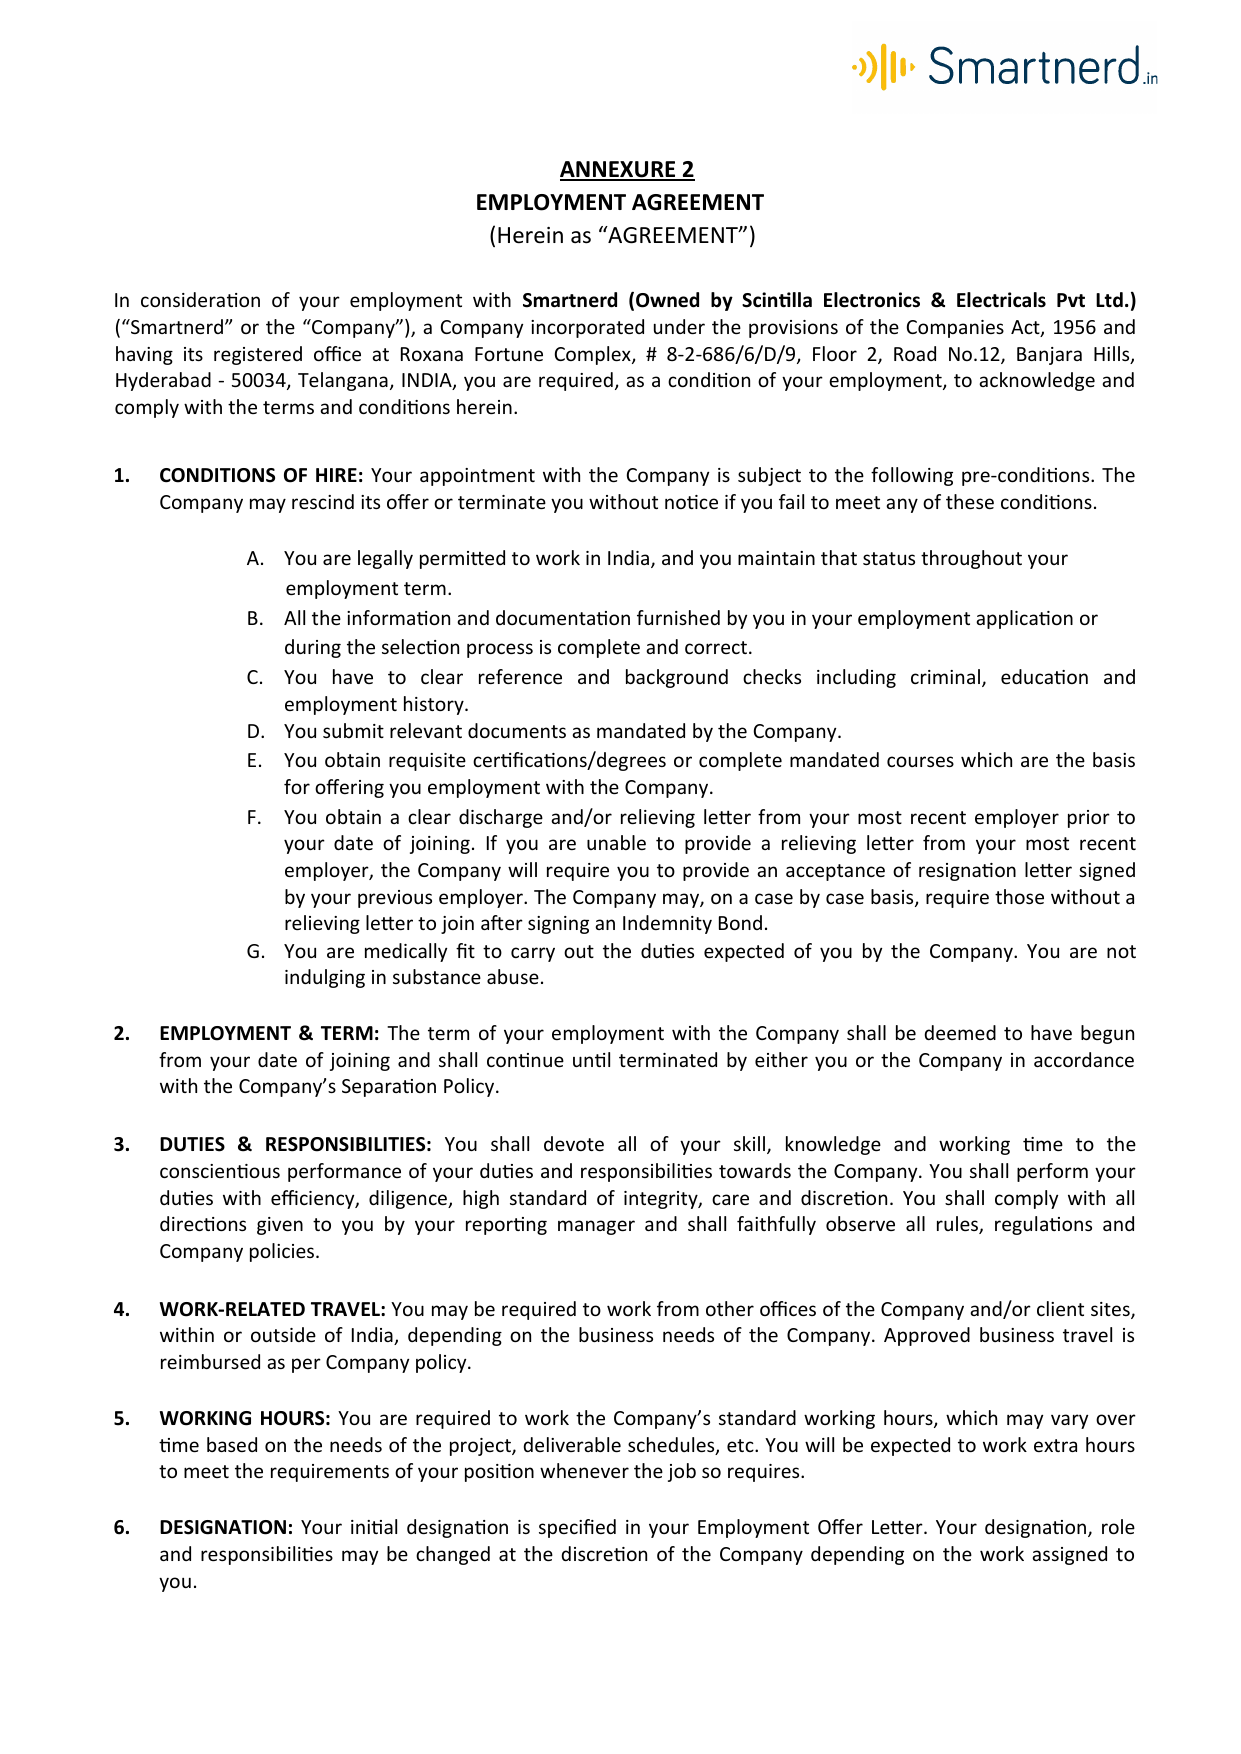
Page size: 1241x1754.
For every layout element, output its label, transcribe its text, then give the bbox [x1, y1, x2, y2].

text during the selection process is complete and correct. [254, 633, 1138, 660]
list You are medically fit to carry out the duties expected of you by the Company. You are not indulging in substance abuse. [246, 937, 1138, 990]
list DUTIES & RESPONSIBILITIES: You shall devote all of your skill, knowledge and working time to the conscientious performance of your duties and responsibilities towards the Company. You shall perform your duties with efficiency, diligence, high standard of integrity, care and discretion. You shall comply with all directions given to you by your reporting manager and shall faithfully observe all rules, regulations and Company policies. [113, 1131, 1137, 1264]
text (Herein as “AGREEMENT”) [106, 219, 1139, 249]
list WORK-RELATED TRAVEL: You may be required to work from other offices of the Company and/or client sites, within or outside of India, depending on the business needs of the Company. Approved business travel is reimbursed as per Company policy. [113, 1295, 1137, 1375]
text employment term. [36, 574, 1138, 601]
list You have to clear reference and background checks including criminal, education and employment history. [246, 663, 1138, 716]
text EMPLOYMENT AGREEMENT [101, 186, 1139, 217]
list DESIGNATION: Your initial designation is specified in your Employment Offer Letter. Your designation, role and responsibilities may be changed at the discretion of the Company depending on the work assigned to you. [113, 1513, 1137, 1593]
list You submit relevant documents as mandated by the Company. [246, 717, 1138, 743]
list You are legally permitted to work in India, and you maintain that status throughout your [246, 544, 1138, 571]
list EMPLOYMENT & TERM: The term of your employment with the Company shall be deemed to have begun from your date of joining and shall continue until terminated by either you or the Company in accordance with the Company’s Separation Policy. [113, 1019, 1137, 1099]
list All the information and documentation furnished by you in your employment application or [246, 604, 1138, 630]
text In consideration of your employment with Smartnerd (Owned by Scintilla Electronics & Electricals Pvt Ltd.) (“Smartnerd” or the “Company”), a Company incorporated under the provisions of the Companies Act, 1956 and having its registered office at Roxana Fortune Complex, # 8-2-686/6/D/9, Floor 2, Road No.12, Banjara Hills, Hyderabad - 50034, Telangana, INDIA, you are required, as a condition of your employment, to acknowledge and comply with the terms and conditions herein. [113, 286, 1138, 420]
list You obtain a clear discharge and/or relieving letter from your most recent employer prior to your date of joining. If you are unable to provide a relieving letter from your most recent employer, the Company will require you to provide an acceptance of resignation letter signed by your previous employer. The Company may, on a case by case basis, require those without a relieving letter to join after signing an Indemnity Bond. [246, 803, 1138, 936]
list WORKING HOURS: You are required to work the Company’s standard working hours, which may vary over time based on the needs of the project, deliverable schedules, etc. You will be expected to work extra hours to meet the requirements of your position whenever the job so requires. [113, 1404, 1137, 1484]
text ANNEXURE 2 [104, 153, 1139, 184]
picture [852, 21, 1158, 114]
list You obtain requisite certifications/degrees or complete mandated courses which are the basis for offering you employment with the Company. [246, 747, 1138, 800]
list CONDITIONS OF HIRE: Your appointment with the Company is subject to the following pre-conditions. The Company may rescind its offer or terminate you without notice if you fail to meet any of these conditions. [113, 462, 1137, 515]
